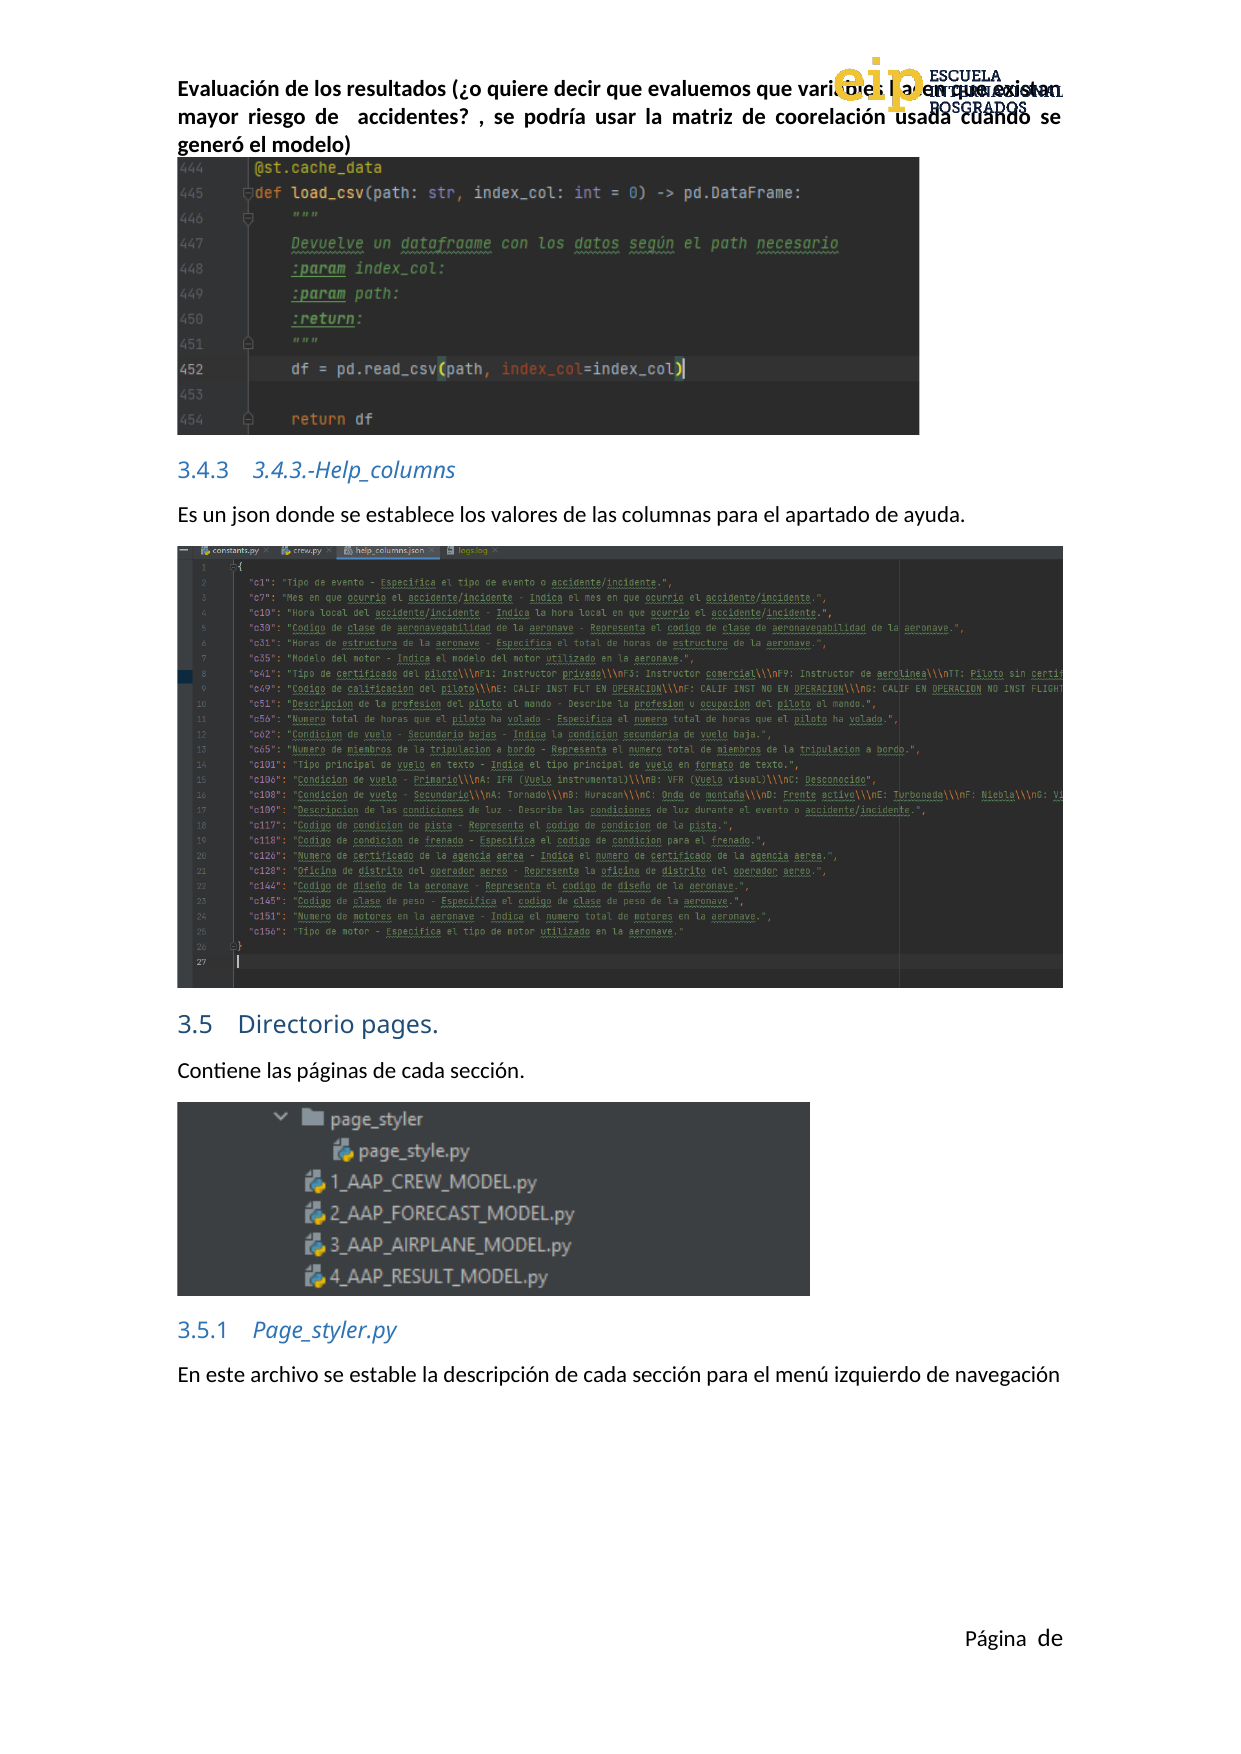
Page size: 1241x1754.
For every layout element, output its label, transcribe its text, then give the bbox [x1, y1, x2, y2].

picture [177, 1102, 810, 1296]
picture [834, 57, 1063, 113]
subtitle Page_styler.py [177, 1314, 1063, 1345]
subtitle 3.4.3.-Help_columns [177, 454, 1063, 485]
picture [177, 546, 1063, 988]
picture [177, 157, 920, 435]
text Contiene las páginas de cada sección. [177, 1056, 1063, 1084]
subtitle Directorio pages. [177, 1007, 1063, 1041]
text En este archivo se estable la descripción de cada sección para el menú izquierdo de navegación [177, 1360, 1063, 1388]
text Es un json donde se establece los valores de las columnas para el apartado de ayuda. [177, 500, 1063, 528]
